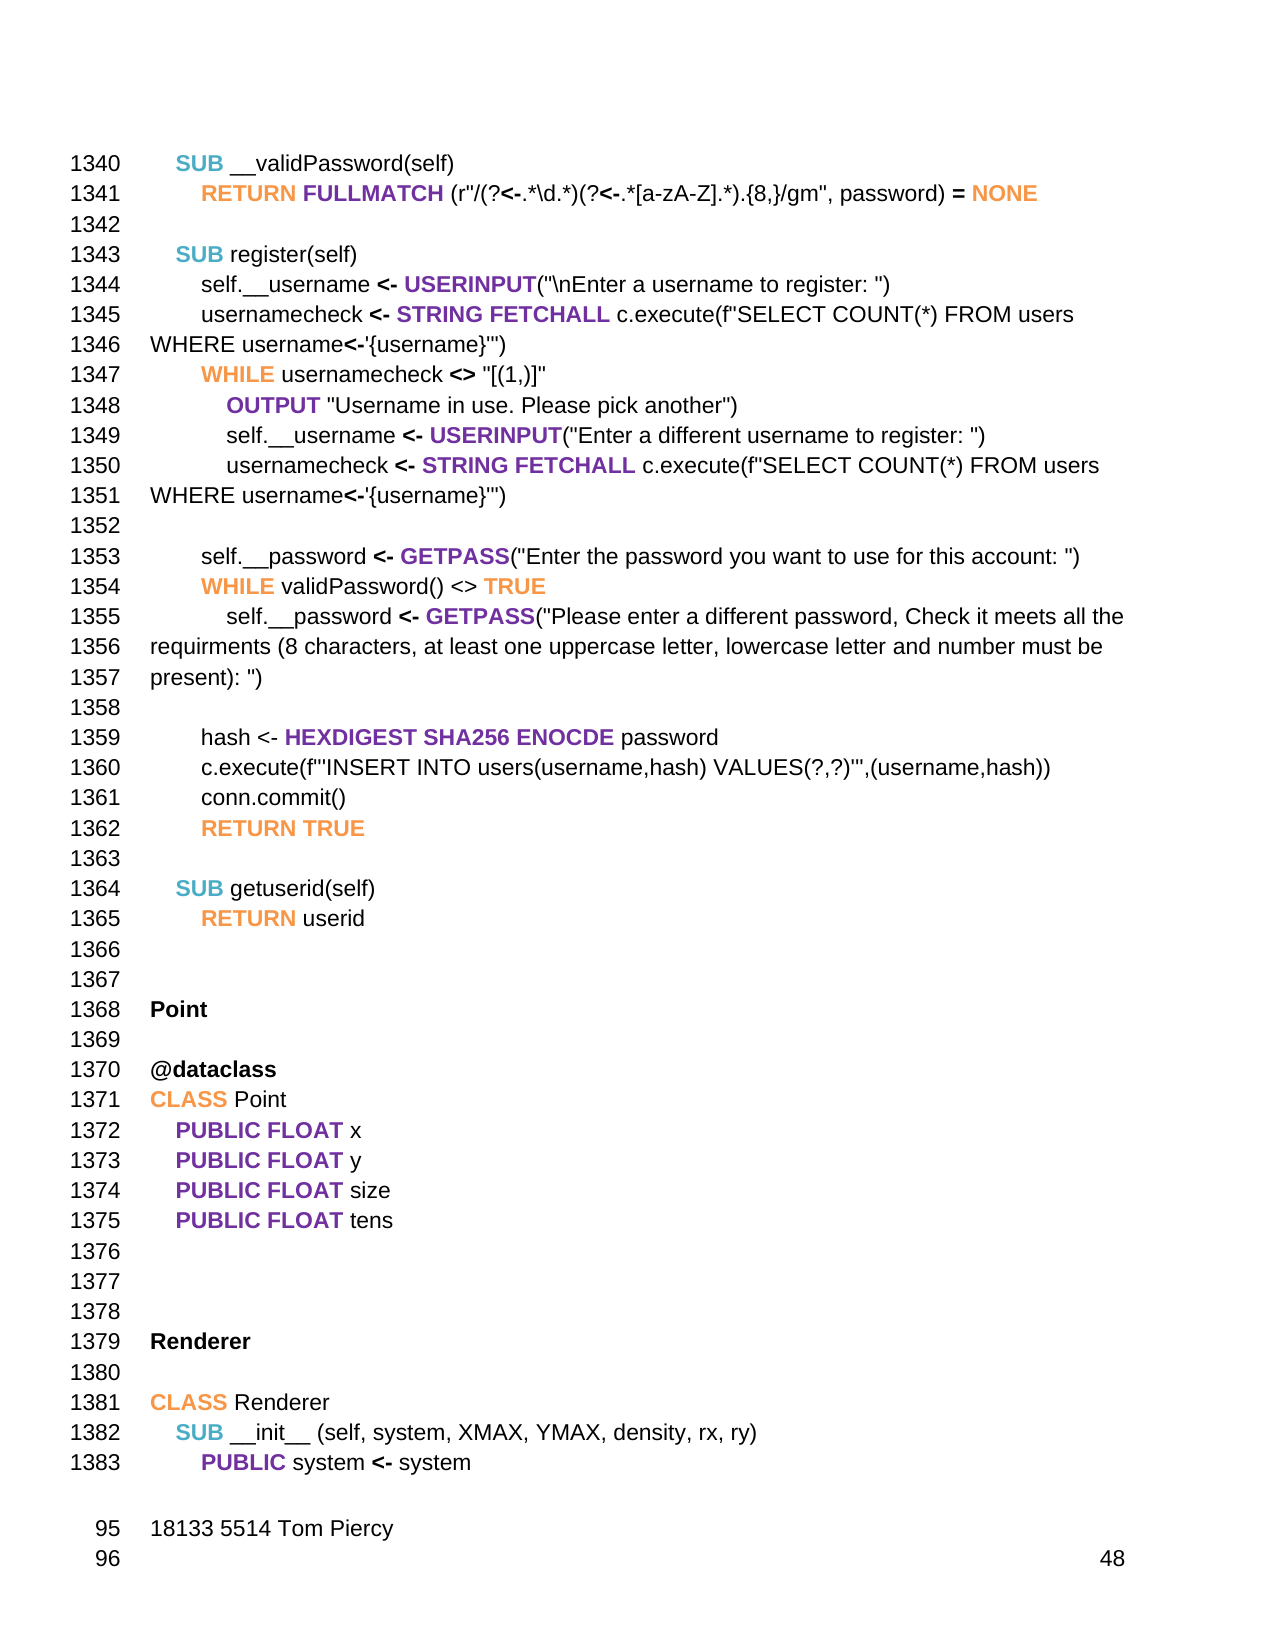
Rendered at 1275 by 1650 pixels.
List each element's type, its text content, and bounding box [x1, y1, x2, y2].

text CLASS Point [150, 1086, 1125, 1113]
text SUB __init__ (self, system, XMAX, YMAX, density, rx, ry) [150, 1419, 1125, 1445]
text PUBLIC FLOAT y [150, 1147, 1125, 1173]
text PUBLIC system <- system [150, 1449, 1125, 1475]
text self.__password <- GETPASS("Enter the password you want to use for this account: ") [150, 543, 1125, 569]
text WHILE validPassword() <> TRUE [150, 573, 1125, 599]
text self.__username <- USERINPUT("Enter a different username to register: ") [150, 422, 1125, 448]
text WHILE usernamecheck <> "[(1,)]" [150, 361, 1125, 388]
text PUBLIC FLOAT tens [150, 1207, 1125, 1234]
text @dataclass [150, 1056, 1125, 1083]
text RETURN userid [150, 905, 1125, 932]
text PUBLIC FLOAT x [150, 1117, 1125, 1143]
text usernamecheck <- STRING FETCHALL c.execute(f"SELECT COUNT(*) FROM users WHERE username<-'{username}'") [150, 452, 1125, 509]
text CLASS Renderer [150, 1388, 1125, 1415]
text RETURN FULLMATCH (r"/(?<-.*\d.*)(?<-.*[a-zA-Z].*).{8,}/gm", password) = NONE [150, 180, 1125, 207]
text self.__username <- USERINPUT("\nEnter a username to register: ") [150, 271, 1125, 297]
text SUB register(self) [150, 241, 1125, 267]
text SUB __validPassword(self) [150, 150, 1125, 176]
text PUBLIC FLOAT size [150, 1177, 1125, 1203]
text self.__password <- GETPASS("Please enter a different password, Check it meets all the requirments (8 characters, at least one uppercase letter, lowercase letter and number must be present): ") [150, 603, 1125, 690]
text SUB getuserid(self) [150, 875, 1125, 901]
text Point [150, 996, 1125, 1022]
text usernamecheck <- STRING FETCHALL c.execute(f"SELECT COUNT(*) FROM users WHERE username<-'{username}'") [150, 301, 1125, 358]
text c.execute(f'''INSERT INTO users(username,hash) VALUES(?,?)''',(username,hash)) [150, 754, 1125, 781]
text Renderer [150, 1328, 1125, 1354]
text RETURN TRUE [150, 814, 1125, 841]
text OUTPUT "Username in use. Please pick another") [150, 392, 1125, 418]
text hash <- HEXDIGEST SHA256 ENOCDE password [150, 724, 1125, 750]
text conn.commit() [150, 784, 1125, 811]
